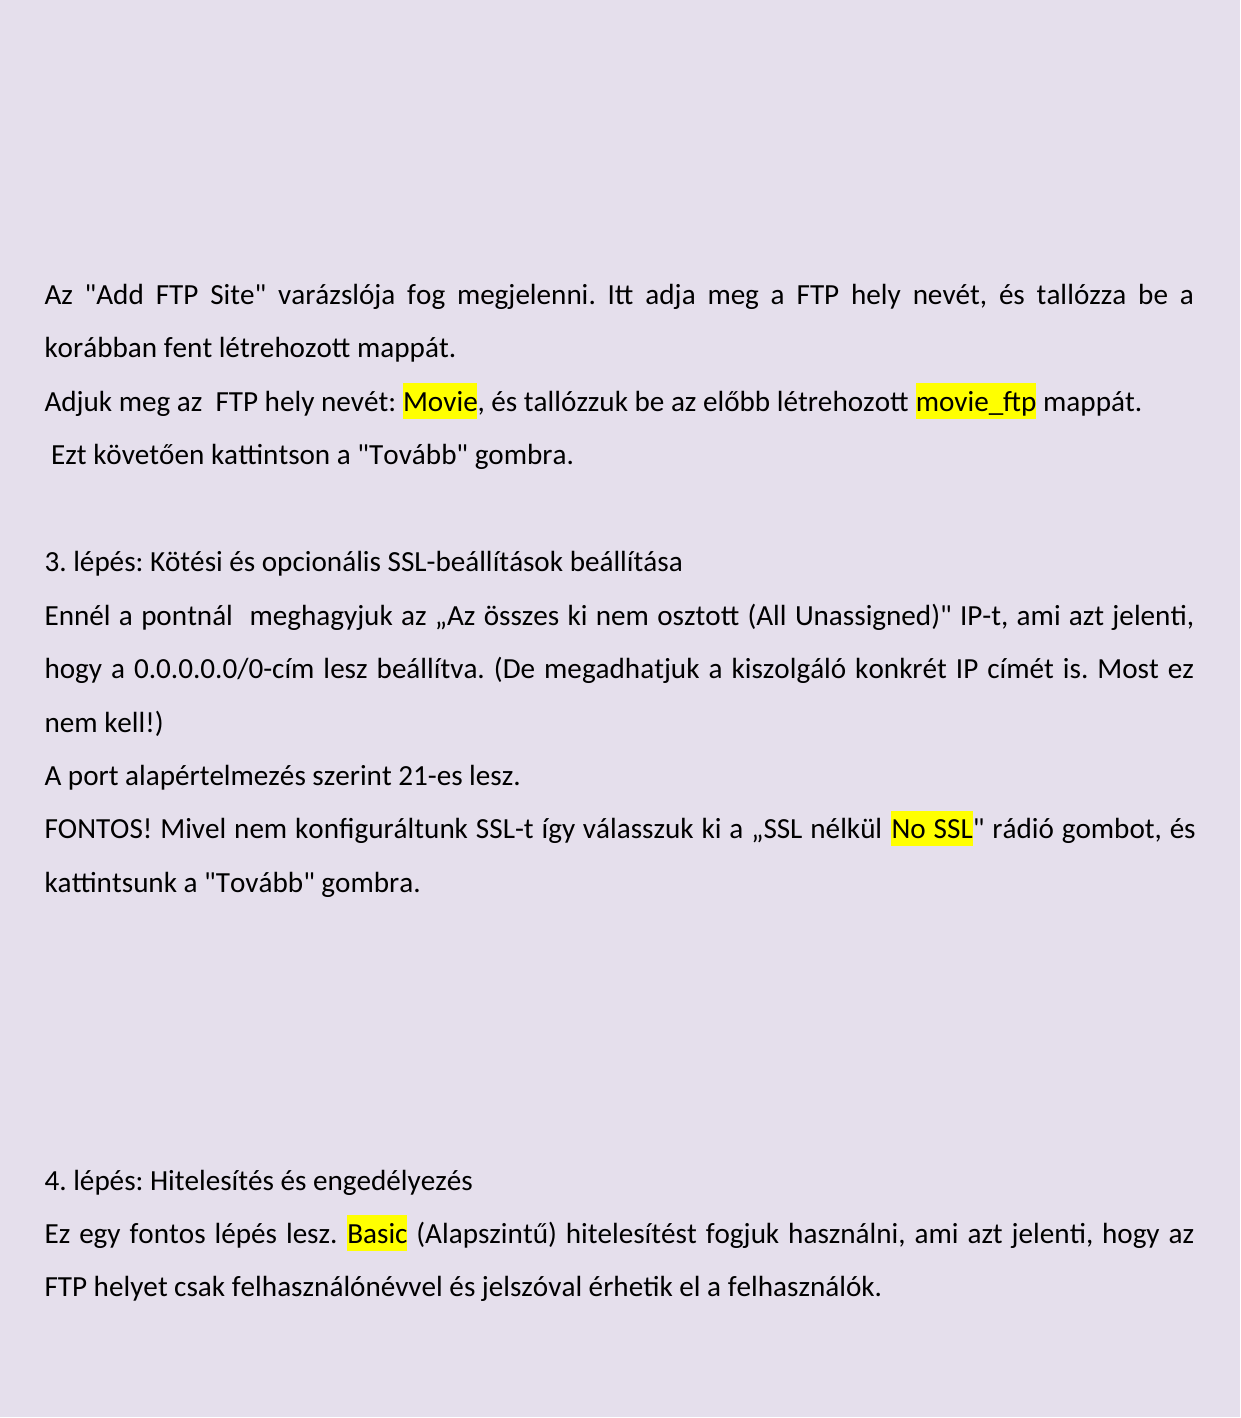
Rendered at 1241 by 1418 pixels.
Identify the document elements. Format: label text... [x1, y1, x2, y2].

text Ennél a pontnál meghagyjuk az „Az összes ki nem osztott (All Unassigned)" IP-t, ami azt jelenti, hogy a 0.0.0.0.0/0-cím lesz beállítva. (De megadhatjuk a kiszolgáló konkrét IP címét is. Most ez nem kell!) [44, 597, 1196, 739]
text FONTOS! Mivel nem konfiguráltunk SSL-t így válasszuk ki a „SSL nélkül No SSL" rádió gombot, és kattintsunk a "Tovább" gombra. [44, 811, 1196, 899]
text Adjuk meg az FTP hely nevét: Movie, és tallózzuk be az előbb létrehozott movie_ftp mappát. [1036, 383, 1196, 419]
text 3. lépés: Kötési és opcionális SSL-beállítások beállítása [44, 543, 1196, 579]
text Adjuk meg az FTP hely nevét: Movie, és tallózzuk be az előbb létrehozott movie_ftp mappát. [44, 383, 403, 419]
text Adjuk meg az FTP hely nevét: Movie, és tallózzuk be az előbb létrehozott movie_ftp mappát. [477, 383, 916, 419]
text Az "Add FTP Site" varázslója fog megjelenni. Itt adja meg a FTP hely nevét, és tallózza be a korábban fent létrehozott mappát. [44, 276, 1196, 365]
text A port alapértelmezés szerint 21-es lesz. [44, 757, 1196, 793]
text 4. lépés: Hitelesítés és engedélyezés [44, 1162, 1196, 1197]
text Ezt követően kattintson a "Tovább" gombra. [44, 436, 1196, 472]
text Ez egy fontos lépés lesz. Basic (Alapszintű) hitelesítést fogjuk használni, ami azt jelenti, hogy az FTP helyet csak felhasználónévvel és jelszóval érhetik el a felhasználók. [44, 1215, 1196, 1304]
